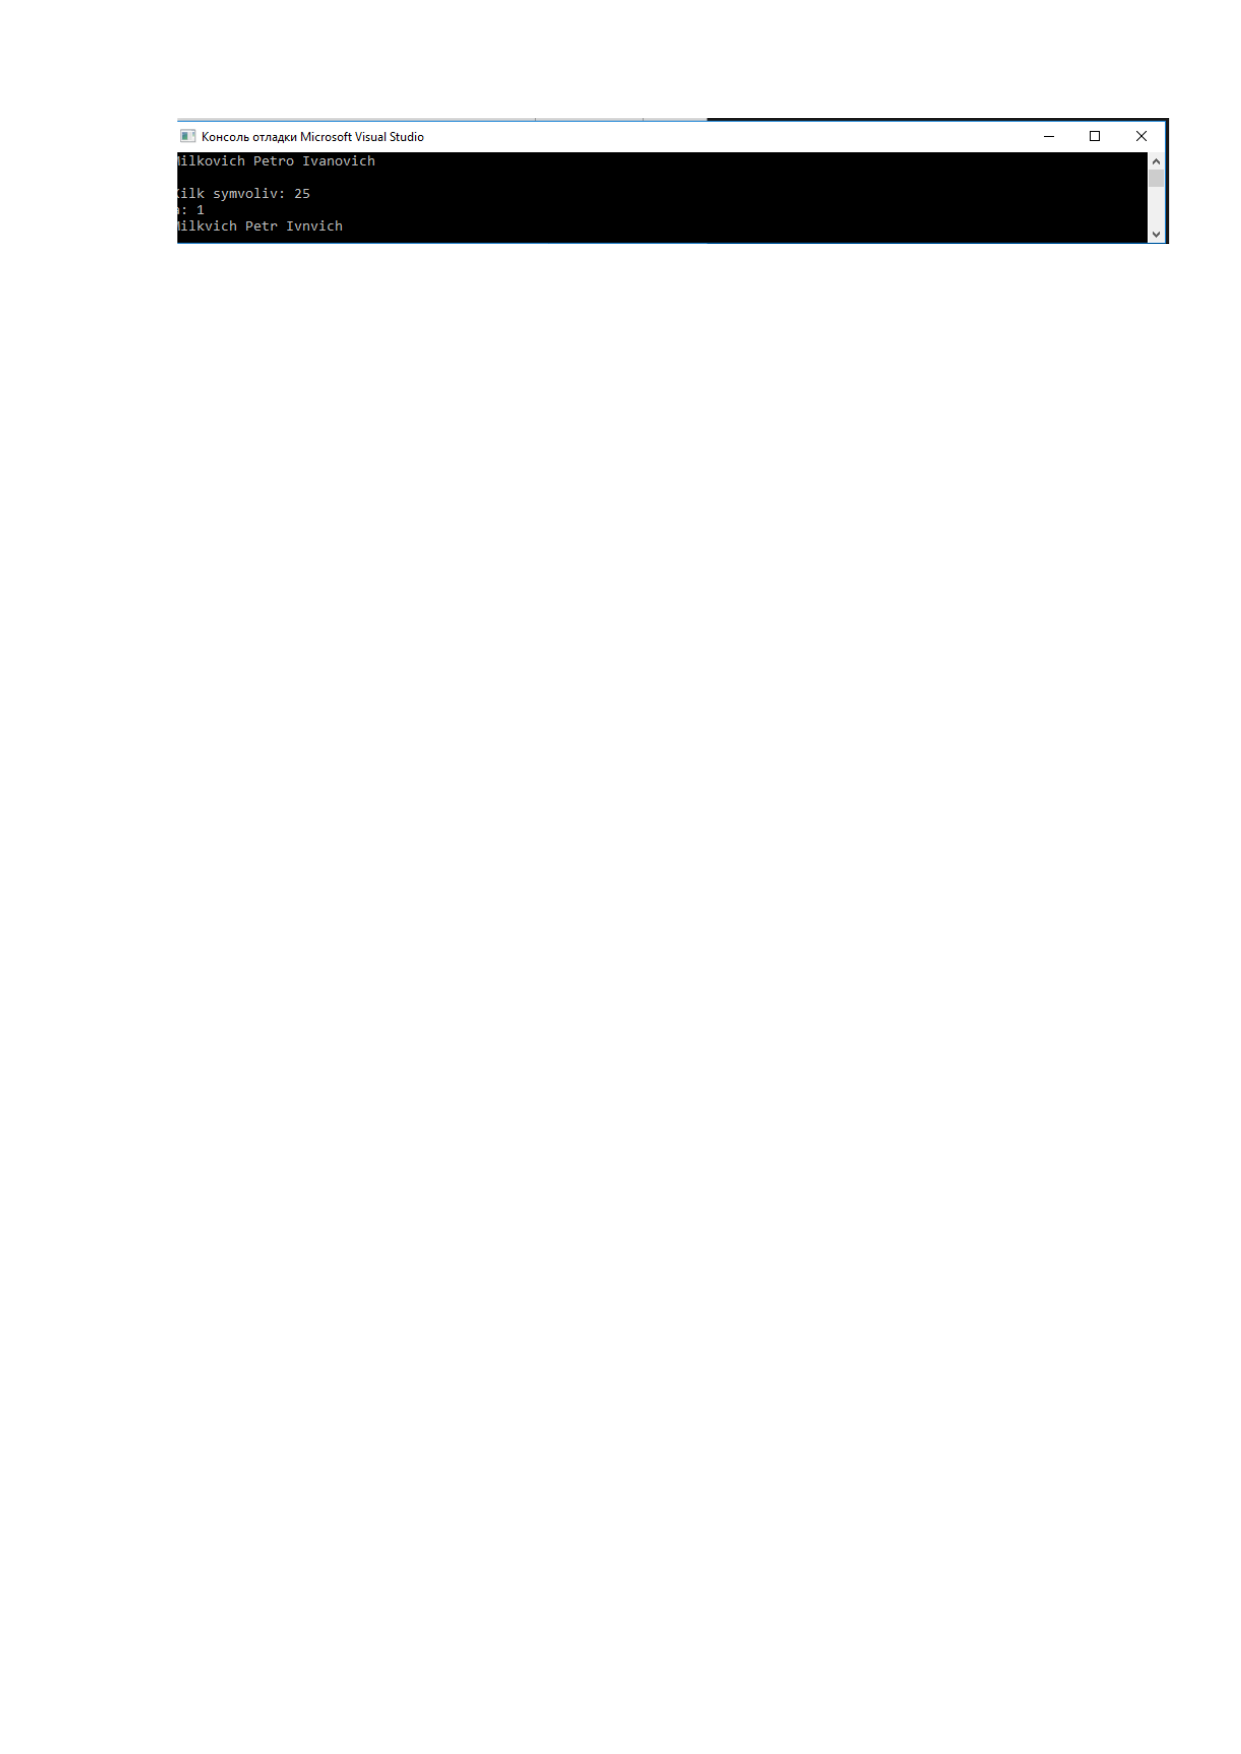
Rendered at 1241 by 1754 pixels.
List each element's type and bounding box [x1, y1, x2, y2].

picture [177, 118, 1170, 244]
